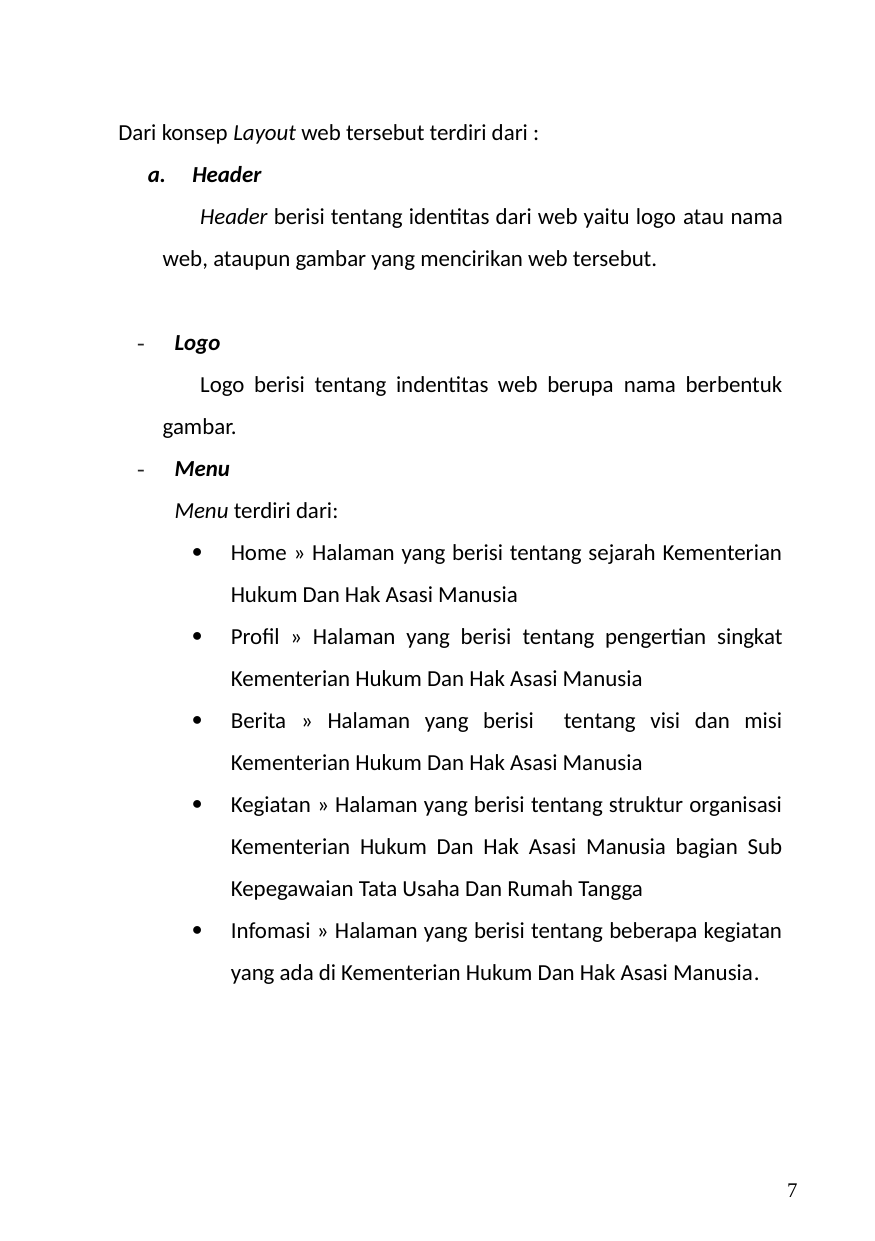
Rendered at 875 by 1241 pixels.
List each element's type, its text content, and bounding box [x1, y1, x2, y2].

text Header berisi tentang identitas dari web yaitu logo atau nama web, ataupun gambar yang mencirikan web tersebut. [162, 202, 783, 272]
text Dari konsep Layout web tersebut terdiri dari : [118, 118, 783, 146]
list Profil » Halaman yang berisi tentang pengertian singkat Kementerian Hukum Dan Hak Asasi Manusia [193, 622, 783, 692]
text Logo berisi tentang indentitas web berupa nama berbentuk gambar. [162, 370, 783, 440]
list Kegiatan » Halaman yang berisi tentang struktur organisasi Kementerian Hukum Dan Hak Asasi Manusia bagian Sub Kepegawaian Tata Usaha Dan Rumah Tangga [193, 790, 783, 902]
list Logo [137, 328, 783, 356]
list Berita » Halaman yang berisi tentang visi dan misi Kementerian Hukum Dan Hak Asasi Manusia [193, 706, 783, 776]
list Infomasi » Halaman yang berisi tentang beberapa kegiatan yang ada di Kementerian Hukum Dan Hak Asasi Manusia. [193, 916, 783, 986]
list Menu terdiri dari: [174, 496, 783, 524]
list Header [148, 160, 783, 188]
list Menu [137, 454, 783, 482]
list Home » Halaman yang berisi tentang sejarah Kementerian Hukum Dan Hak Asasi Manusia [193, 538, 783, 608]
